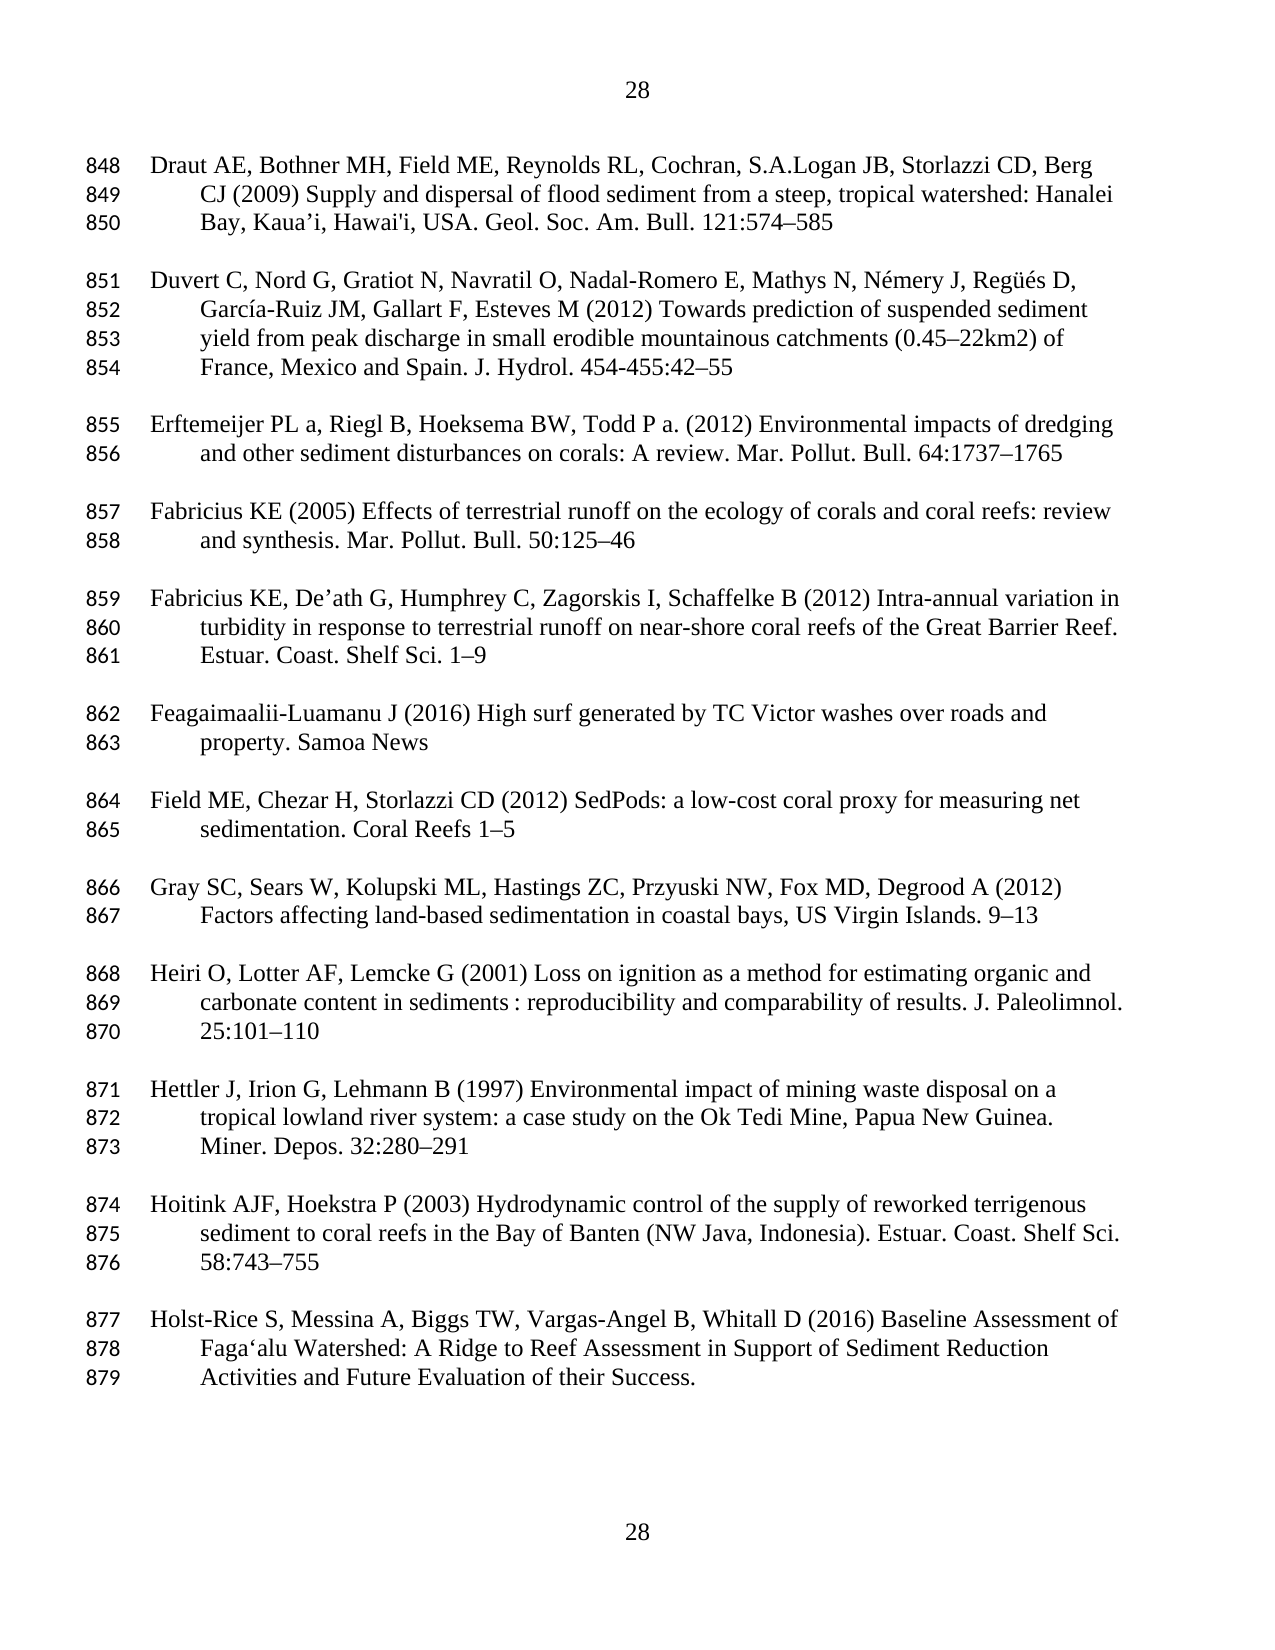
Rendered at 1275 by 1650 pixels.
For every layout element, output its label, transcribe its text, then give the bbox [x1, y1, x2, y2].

text Hoitink AJF, Hoekstra P (2003) Hydrodynamic control of the supply of reworked terrigenous sediment to coral reefs in the Bay of Banten (NW Java, Indonesia). Estuar. Coast. Shelf Sci. 58:743–755 [150, 1189, 1125, 1275]
text Heiri O, Lotter AF, Lemcke G (2001) Loss on ignition as a method for estimating organic and carbonate content in sediments : reproducibility and comparability of results. J. Paleolimnol. 25:101–110 [150, 958, 1125, 1044]
text Fabricius KE, De’ath G, Humphrey C, Zagorskis I, Schaffelke B (2012) Intra-annual variation in turbidity in response to terrestrial runoff on near-shore coral reefs of the Great Barrier Reef. Estuar. Coast. Shelf Sci. 1–9 [150, 583, 1125, 669]
text Erftemeijer PL a, Riegl B, Hoeksema BW, Todd P a. (2012) Environmental impacts of dredging and other sediment disturbances on corals: A review. Mar. Pollut. Bull. 64:1737–1765 [150, 409, 1125, 467]
text Draut AE, Bothner MH, Field ME, Reynolds RL, Cochran, S.A.Logan JB, Storlazzi CD, Berg CJ (2009) Supply and dispersal of flood sediment from a steep, tropical watershed: Hanalei Bay, Kaua’i, Hawai'i, USA. Geol. Soc. Am. Bull. 121:574–585 [150, 150, 1125, 236]
text Field ME, Chezar H, Storlazzi CD (2012) SedPods: a low-cost coral proxy for measuring net sedimentation. Coral Reefs 1–5 [150, 785, 1125, 842]
text Holst-Rice S, Messina A, Biggs TW, Vargas-Angel B, Whitall D (2016) Baseline Assessment of Fagaʻalu Watershed: A Ridge to Reef Assessment in Support of Sediment Reduction Activities and Future Evaluation of their Success. [150, 1304, 1125, 1391]
text Hettler J, Irion G, Lehmann B (1997) Environmental impact of mining waste disposal on a tropical lowland river system: a case study on the Ok Tedi Mine, Papua New Guinea. Miner. Depos. 32:280–291 [150, 1074, 1125, 1160]
text Fabricius KE (2005) Effects of terrestrial runoff on the ecology of corals and coral reefs: review and synthesis. Mar. Pollut. Bull. 50:125–46 [150, 496, 1125, 554]
text Feagaimaalii-Luamanu J (2016) High surf generated by TC Victor washes over roads and property. Samoa News [150, 698, 1125, 756]
text Duvert C, Nord G, Gratiot N, Navratil O, Nadal-Romero E, Mathys N, Némery J, Regüés D, García-Ruiz JM, Gallart F, Esteves M (2012) Towards prediction of suspended sediment yield from peak discharge in small erodible mountainous catchments (0.45–22km2) of France, Mexico and Spain. J. Hydrol. 454-455:42–55 [150, 265, 1125, 380]
text Gray SC, Sears W, Kolupski ML, Hastings ZC, Przyuski NW, Fox MD, Degrood A (2012) Factors affecting land-based sedimentation in coastal bays, US Virgin Islands. 9–13 [150, 872, 1125, 929]
